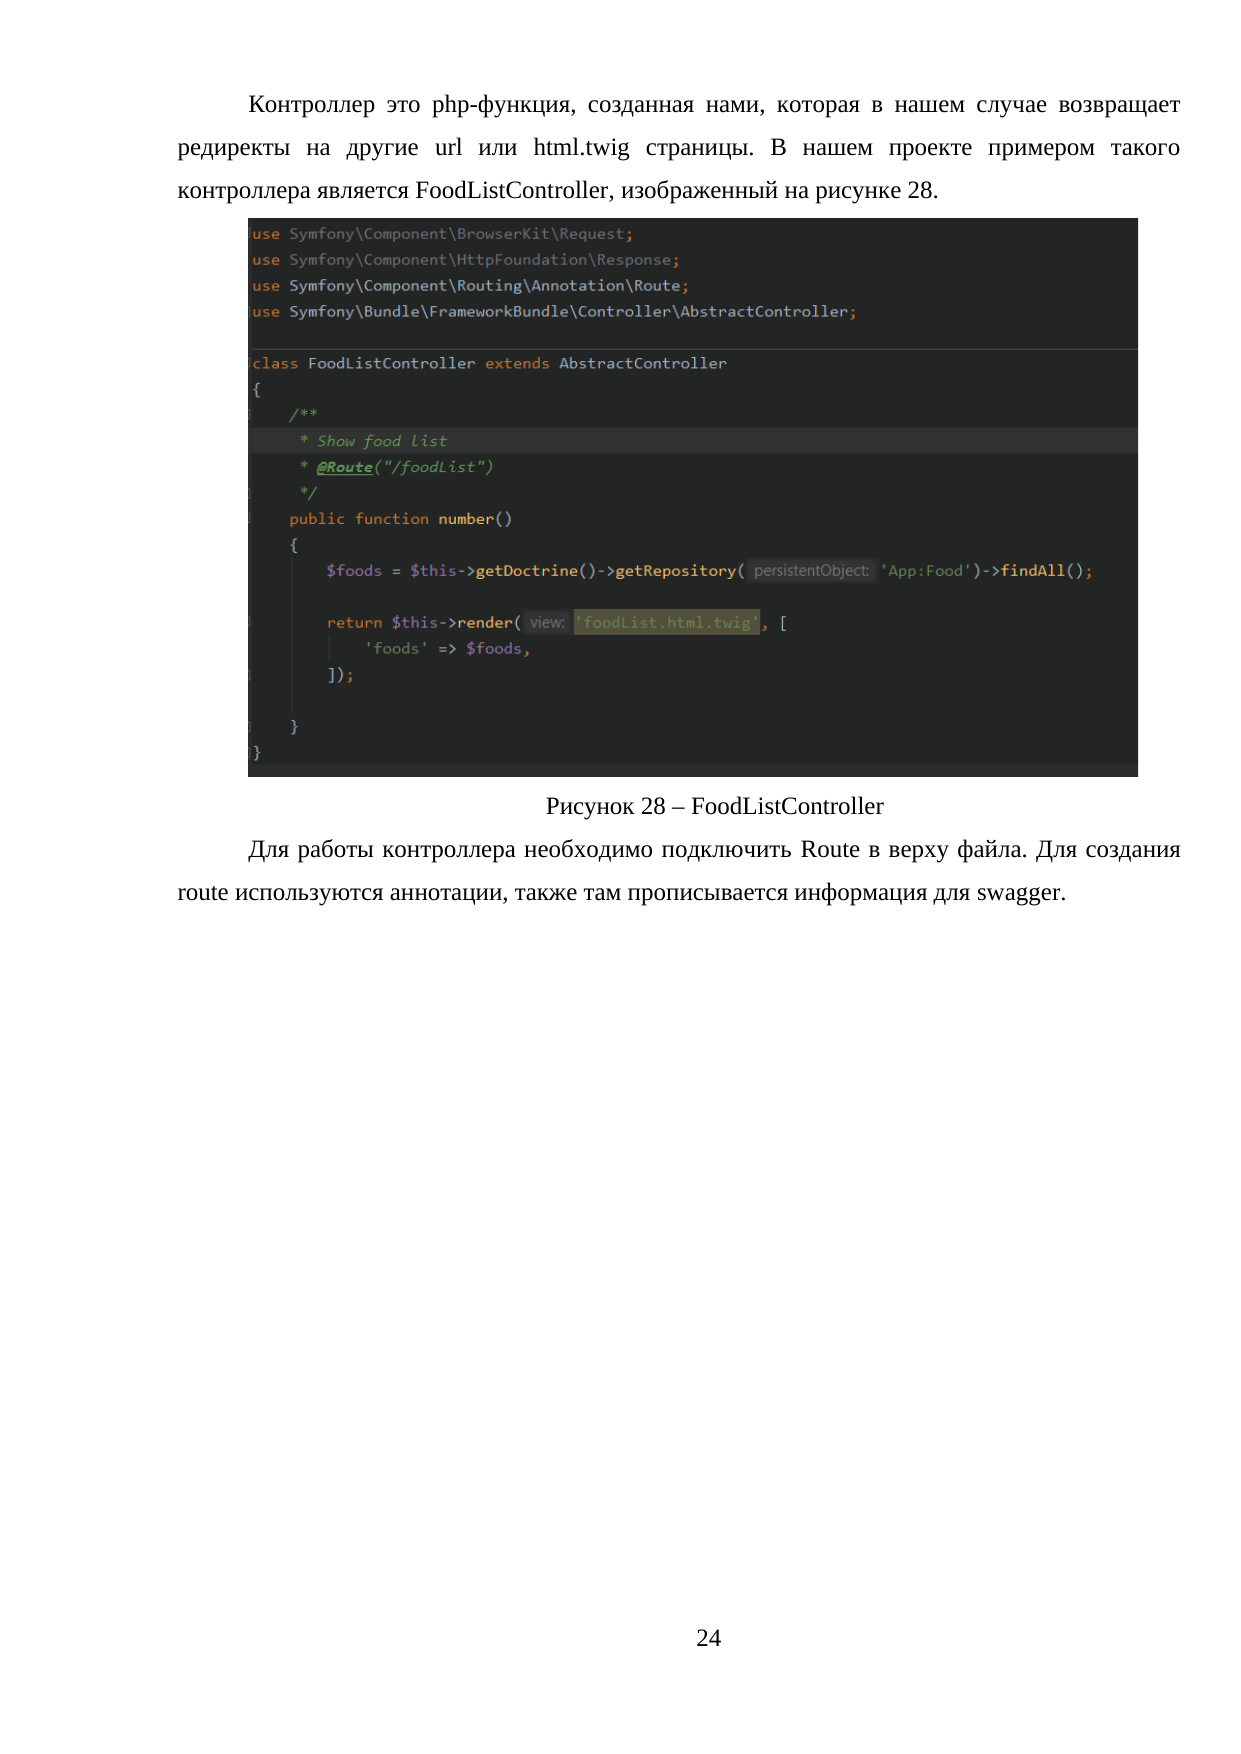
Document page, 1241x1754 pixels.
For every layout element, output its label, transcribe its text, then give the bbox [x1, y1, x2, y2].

picture [248, 218, 1139, 777]
text Рисунок 28 – FoodListController [177, 791, 1181, 819]
text Контроллер это php-функция, созданная нами, которая в нашем случае возвращает редиректы на другие url или html.twig страницы. В нашем проекте примером такого контроллера является FoodListController, изображенный на рисунке 28. [177, 89, 1181, 204]
text Для работы контроллера необходимо подключить Route в верху файла. Для создания route используются аннотации, также там прописывается информация для swagger. [177, 834, 1181, 906]
